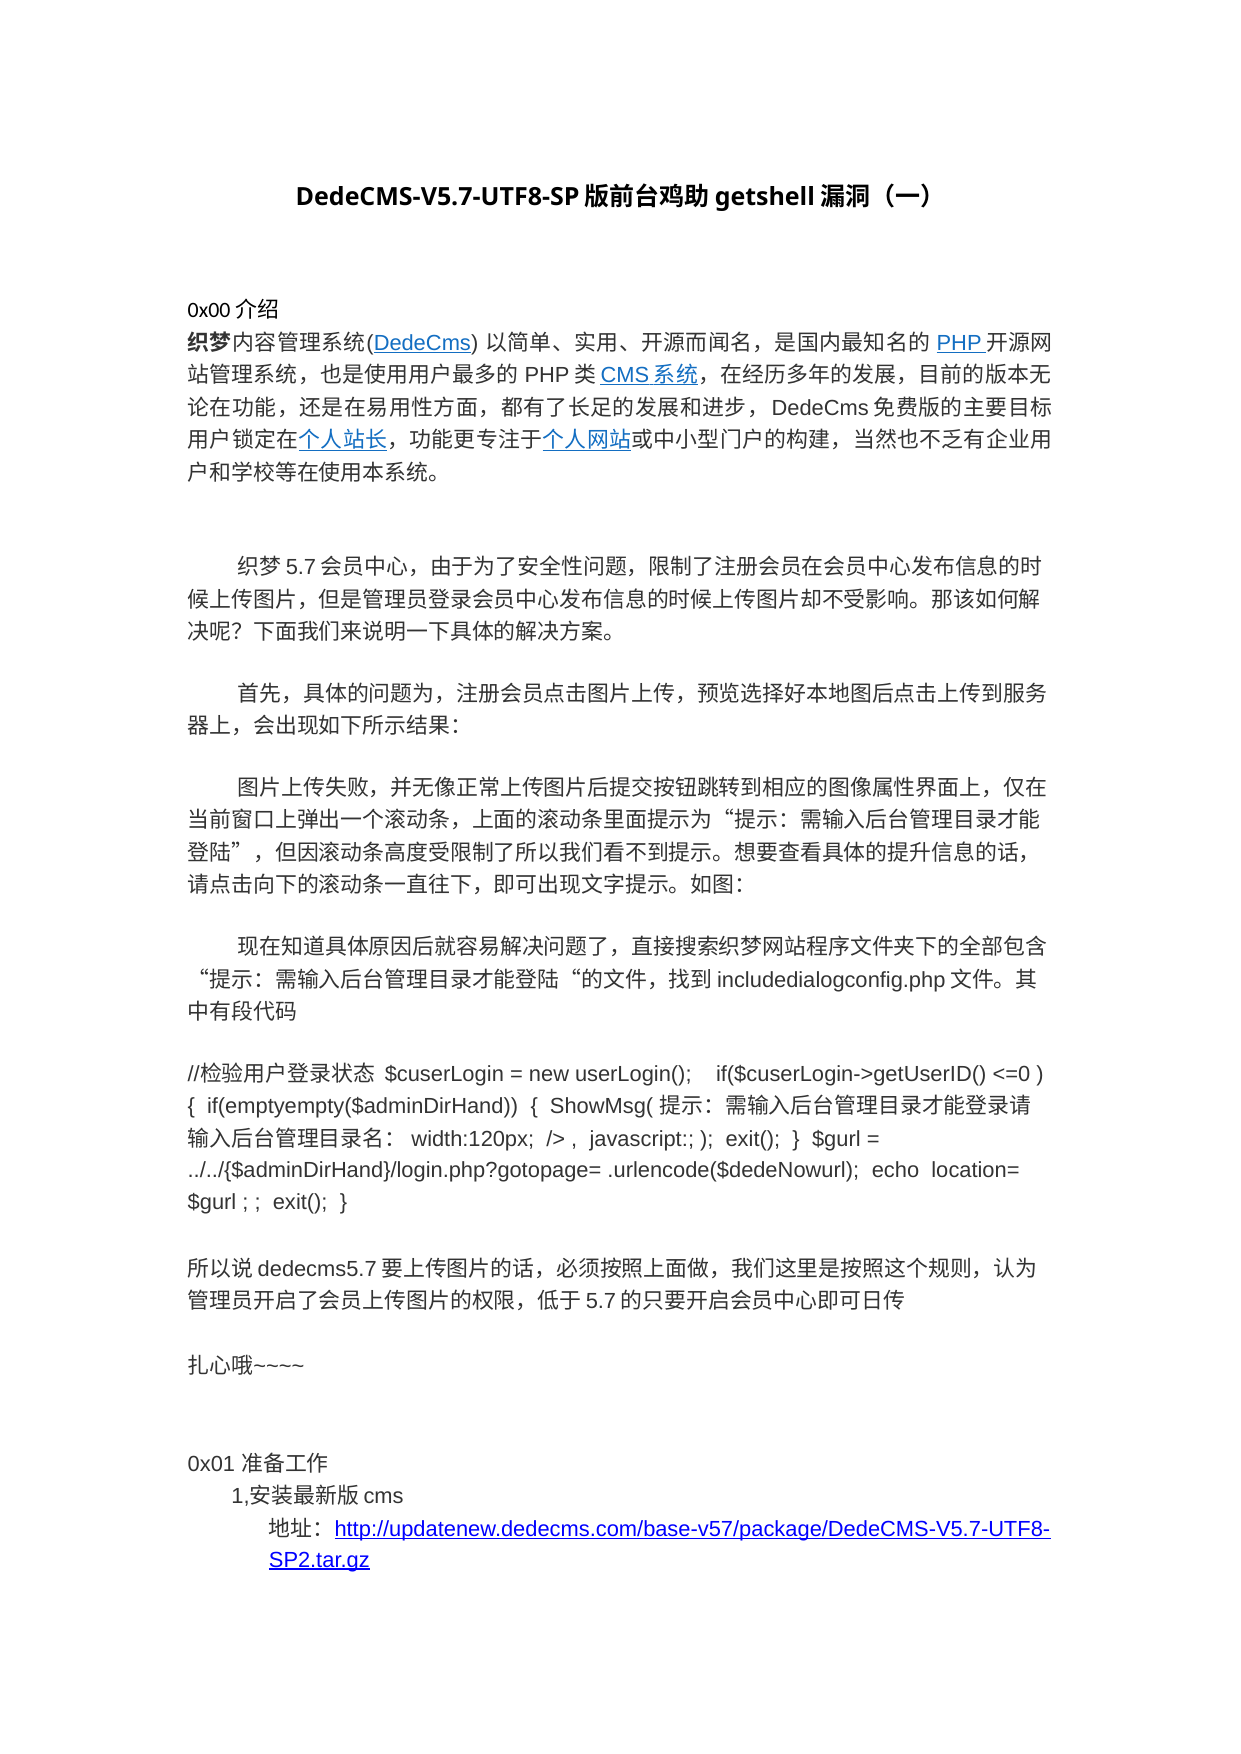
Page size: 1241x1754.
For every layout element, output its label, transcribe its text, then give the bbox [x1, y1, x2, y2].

text 图片上传失败，并无像正常上传图片后提交按钮跳转到相应的图像属性界面上，仅在当前窗口上弹出一个滚动条，上面的滚动条里面提示为“提示：需输入后台管理目录才能登陆”，但因滚动条高度受限制了所以我们看不到提示。想要查看具体的提升信息的话，请点击向下的滚动条一直往下，即可出现文字提示。如图： [187, 769, 1053, 899]
text 1,安装最新版cms [187, 1478, 250, 1510]
text 织梦5.7会员中心，由于为了安全性问题，限制了注册会员在会员中心发布信息的时候上传图片，但是管理员登录会员中心发布信息的时候上传图片却不受影响。那该如何解决呢？下面我们来说明一下具体的解决方案。 [187, 549, 1053, 646]
text DedeCMS-V5.7-UTF8-SP版前台鸡助getshell漏洞（一） [187, 162, 1053, 227]
text 首先，具体的问题为，注册会员点击图片上传，预览选择好本地图后点击上传到服务器上，会出现如下所示结果： [187, 675, 1053, 740]
text 所以说dedecms5.7要上传图片的话，必须按照上面做，我们这里是按照这个规则，认为管理员开启了会员上传图片的权限，低于5.7的只要开启会员中心即可日传 [187, 1250, 1053, 1315]
text 扎心哦~~~~ [253, 1348, 1053, 1380]
text 1,安装最新版cms [363, 1478, 1053, 1510]
text 织梦内容管理系统(DedeCms) 以简单、实用、开源而闻名，是国内最知名的PHP开源网站管理系统，也是使用用户最多的PHP类CMS系统，在经历多年的发展，目前的版本无论在功能，还是在易用性方面，都有了长足的发展和进步，DedeCms免费版的主要目标用户锁定在个人站长，功能更专注于个人网站或中小型门户的构建，当然也不乏有企业用户和学校等在使用本系统。 [187, 324, 1053, 487]
text 0x01 准备工作 [187, 1445, 1053, 1478]
text 现在知道具体原因后就容易解决问题了，直接搜索织梦网站程序文件夹下的全部包含“提示：需输入后台管理目录才能登陆“的文件，找到includedialogconfig.php文件。其中有段代码 [187, 929, 1053, 1026]
list 地址：http://updatenew.dedecms.com/base-v57/package/DedeCMS-V5.7-UTF8-SP2.tar.gz [269, 1510, 1053, 1575]
text 0x00 介绍 [187, 292, 1053, 324]
text //检验用户登录状态 $cuserLogin = new userLogin(); if($cuserLogin->getUserID() <=0 ) { if(emptyempty($adminDirHand)) { ShowMsg( 提示：需输入后台管理目录才能登录请输入后台管理目录名： width:120px; /> , javascript:; ); exit(); } $gurl = ../../{$adminDirHand}/login.php?gotopage= .urlencode($dedeNowurl); echo location= $gurl ; ; exit(); } [187, 1055, 1053, 1218]
